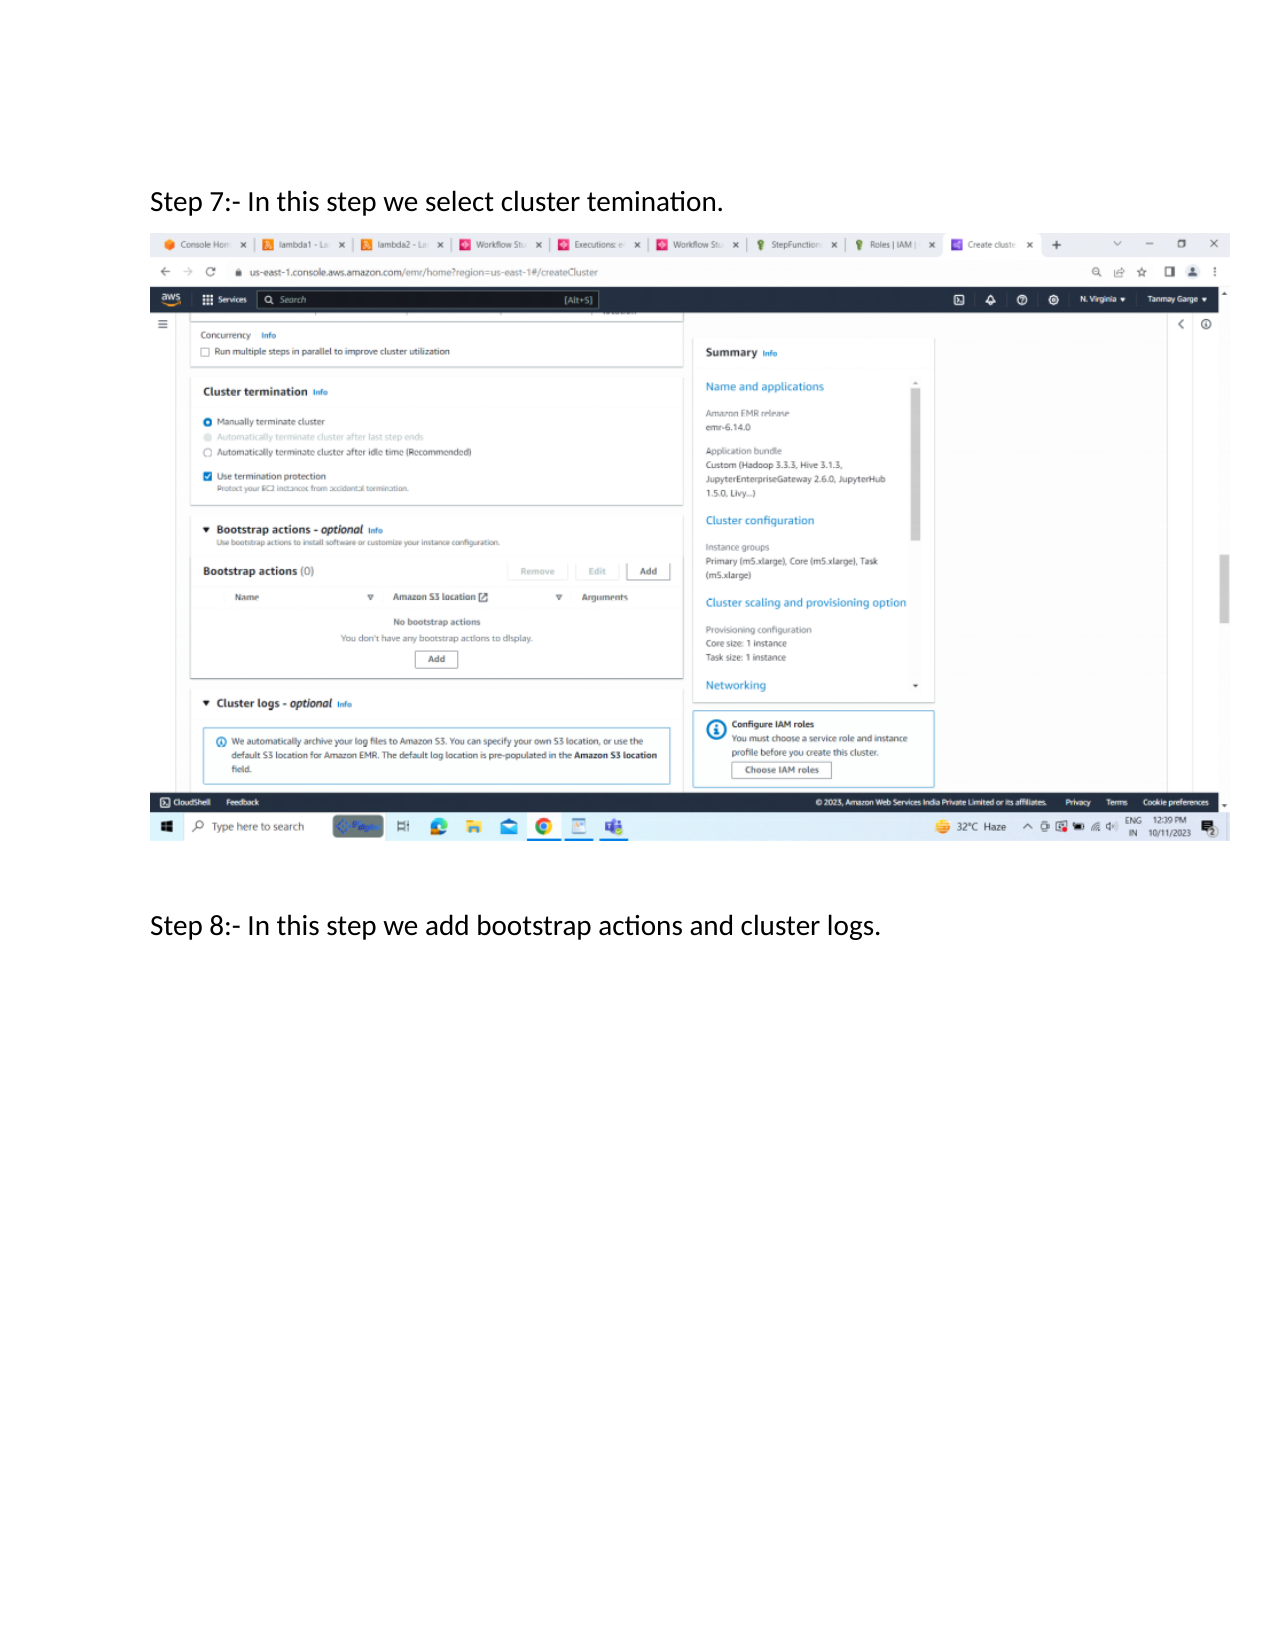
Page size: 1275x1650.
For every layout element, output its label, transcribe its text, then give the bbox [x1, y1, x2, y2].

text Step 7:- In this step we select cluster temination. [150, 192, 1125, 217]
text Step 8:- In this step we add bootstrap actions and cluster logs. [150, 916, 1125, 941]
